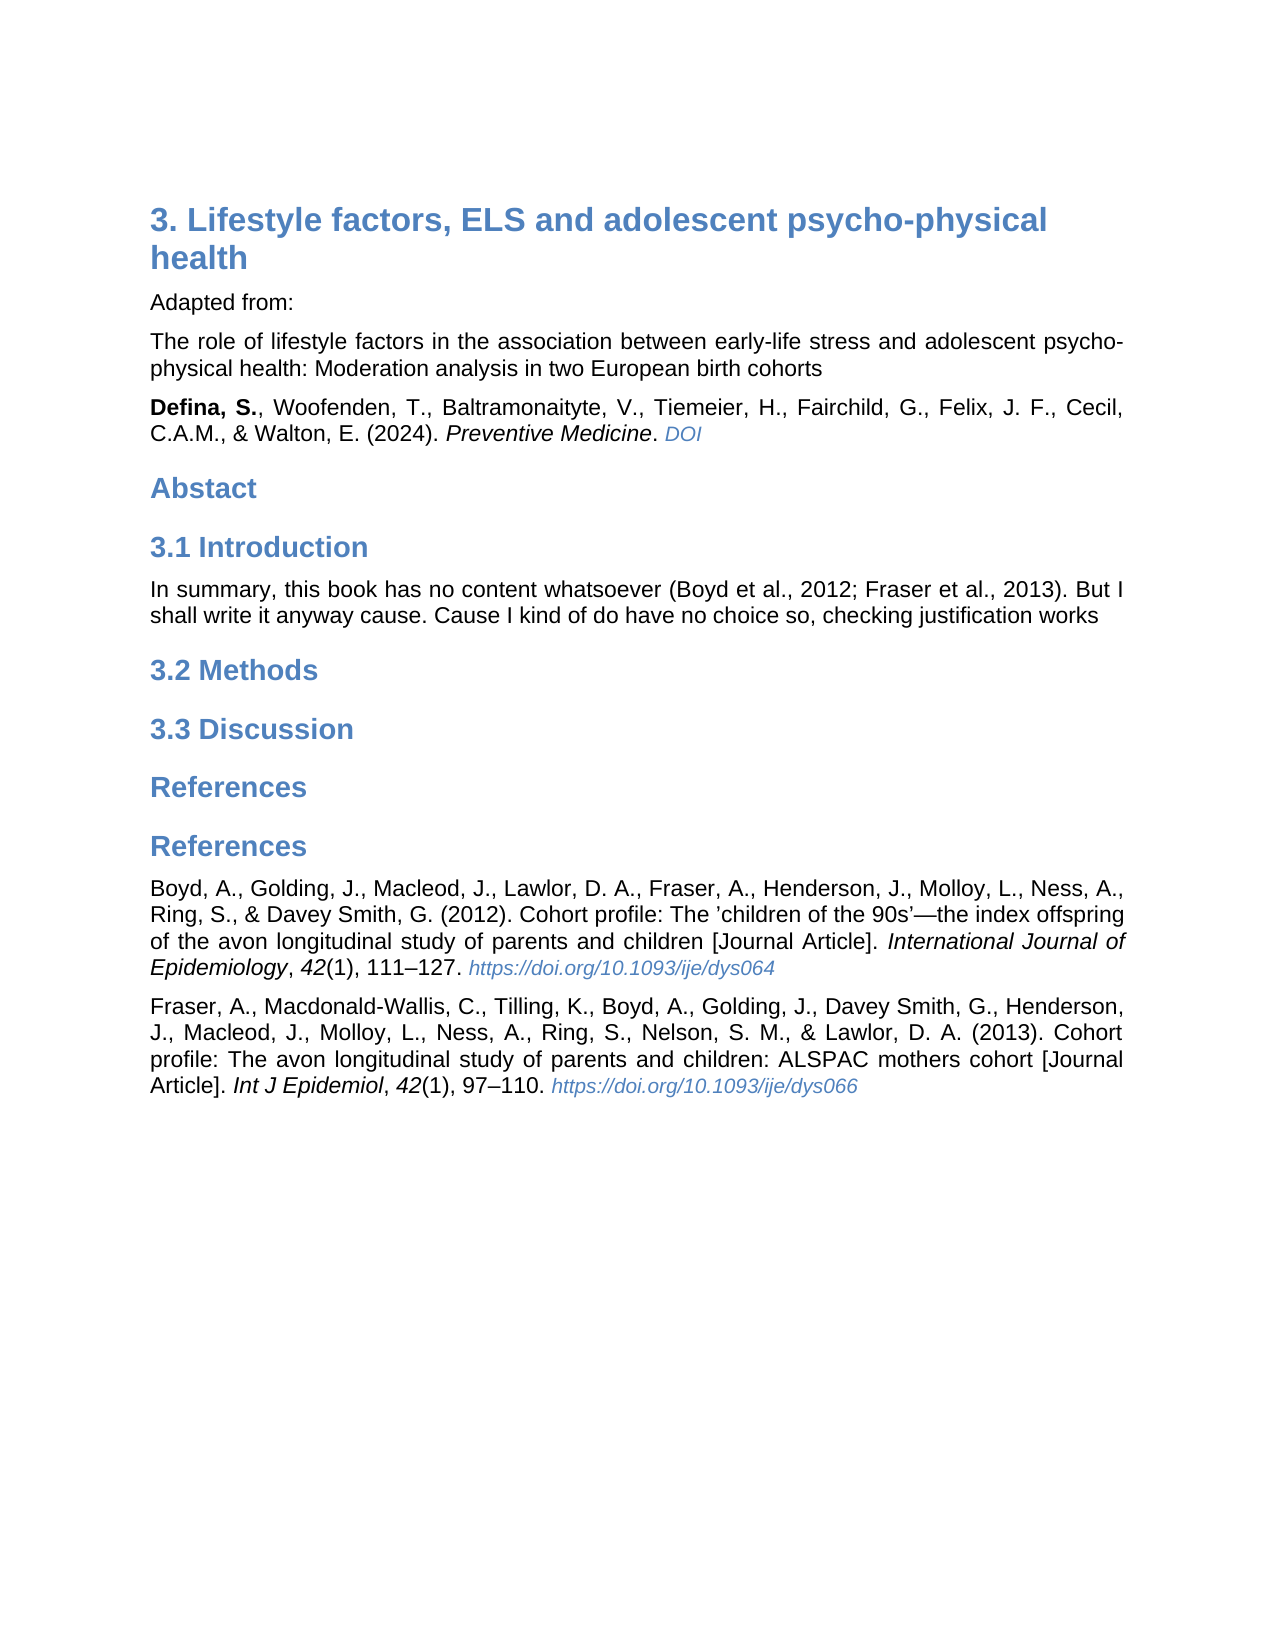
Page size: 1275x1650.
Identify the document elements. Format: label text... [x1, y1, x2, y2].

subtitle Abstact [150, 471, 1125, 505]
text Adapted from: [150, 289, 1125, 316]
text In summary, this book has no content whatsoever (Boyd et al., 2012; Fraser et al., 2013). But I shall write it anyway cause. Cause I kind of do have no choice so, checking justification works [150, 576, 1125, 628]
subtitle 3.2 Methods [150, 653, 1125, 687]
subtitle 3.1 Introduction [150, 530, 1125, 563]
text Boyd, A., Golding, J., Macleod, J., Lawlor, D. A., Fraser, A., Henderson, J., Molloy, L., Ness, A., Ring, S., & Davey Smith, G. (2012). Cohort profile: The ’children of the 90s’—the index offspring of the avon longitudinal study of parents and children [Journal Article]. International Journal of Epidemiology, 42(1), 111–127. https://doi.org/10.1093/ije/dys064 [150, 875, 1125, 981]
subtitle 3.3 Discussion [150, 712, 1125, 746]
text The role of lifestyle factors in the association between early-life stress and adolescent psycho-physical health: Moderation analysis in two European birth cohorts [150, 328, 1125, 381]
text Fraser, A., Macdonald-Wallis, C., Tilling, K., Boyd, A., Golding, J., Davey Smith, G., Henderson, J., Macleod, J., Molloy, L., Ness, A., Ring, S., Nelson, S. M., & Lawlor, D. A. (2013). Cohort profile: The avon longitudinal study of parents and children: ALSPAC mothers cohort [Journal Article]. Int J Epidemiol, 42(1), 97–110. https://doi.org/10.1093/ije/dys066 [150, 993, 1125, 1098]
subtitle References [150, 829, 1125, 863]
subtitle 3. Lifestyle factors, ELS and adolescent psycho-physical health [150, 200, 1125, 277]
text Defina, S., Woofenden, T., Baltramonaityte, V., Tiemeier, H., Fairchild, G., Felix, J. F., Cecil, C.A.M., & Walton, E. (2024). Preventive Medicine. DOI [150, 393, 1125, 446]
subtitle References [150, 771, 1125, 804]
